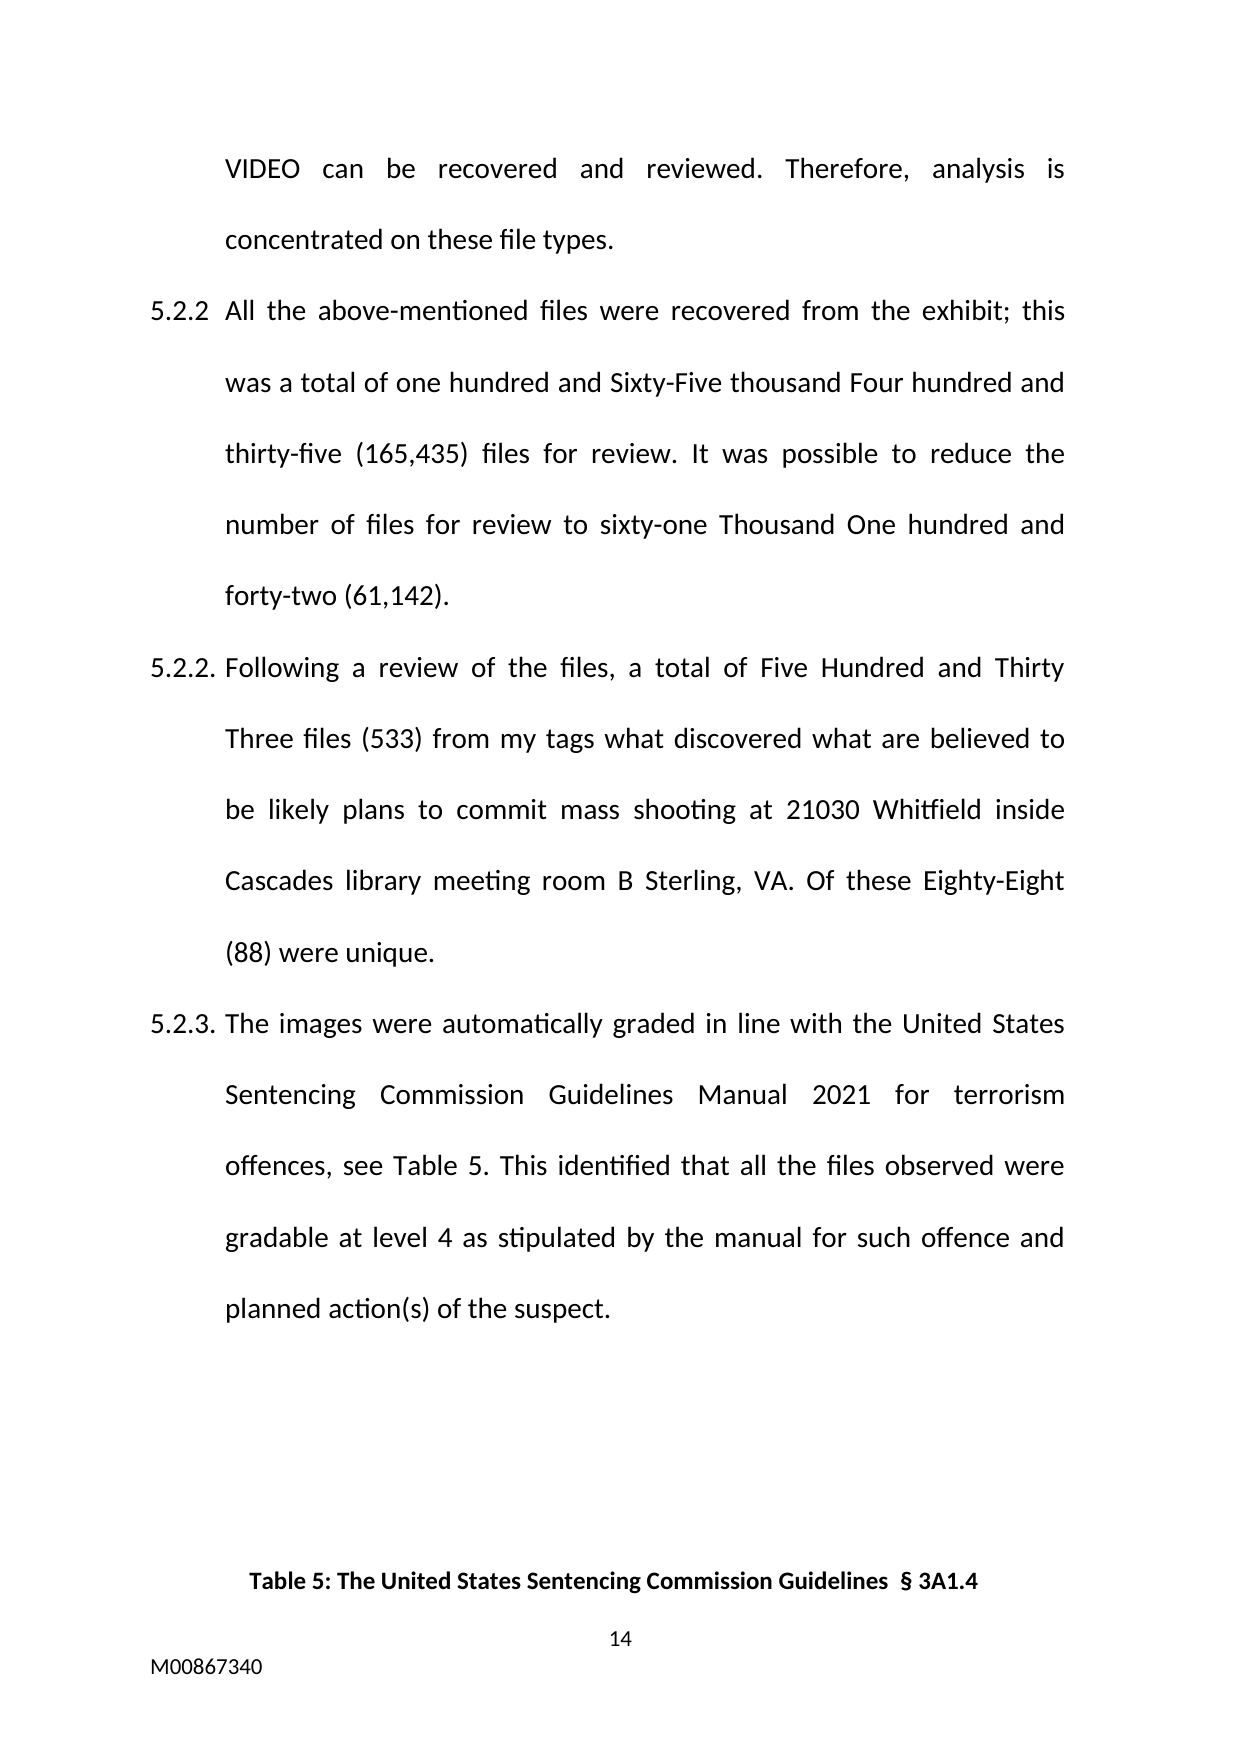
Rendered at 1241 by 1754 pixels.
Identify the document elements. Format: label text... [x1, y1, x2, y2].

list All the above-mentioned files were recovered from the exhibit; this was a total of one hundred and Sixty-Five thousand Four hundred and thirty-five (165,435) files for review. It was possible to reduce the number of files for review to sixty-one Thousand One hundred and forty-two (61,142). [150, 292, 1066, 613]
list The images were automatically graded in line with the United States Sentencing Commission Guidelines Manual 2021 for terrorism offences, see Table 5. This identified that all the files observed were gradable at level 4 as stipulated by the manual for such offence and planned action(s) of the suspect. [150, 1005, 1066, 1326]
text Table 5: The United States Sentencing Commission Guidelines § 3A1.4 [249, 1565, 1090, 1596]
list Following a review of the files, a total of Five Hundred and Thirty Three files (533) from my tags what discovered what are believed to be likely plans to commit mass shooting at 21030 Whitfield inside Cascades library meeting room B Sterling, VA. Of these Eighty-Eight (88) were unique. [150, 649, 1066, 969]
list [150, 150, 1066, 257]
